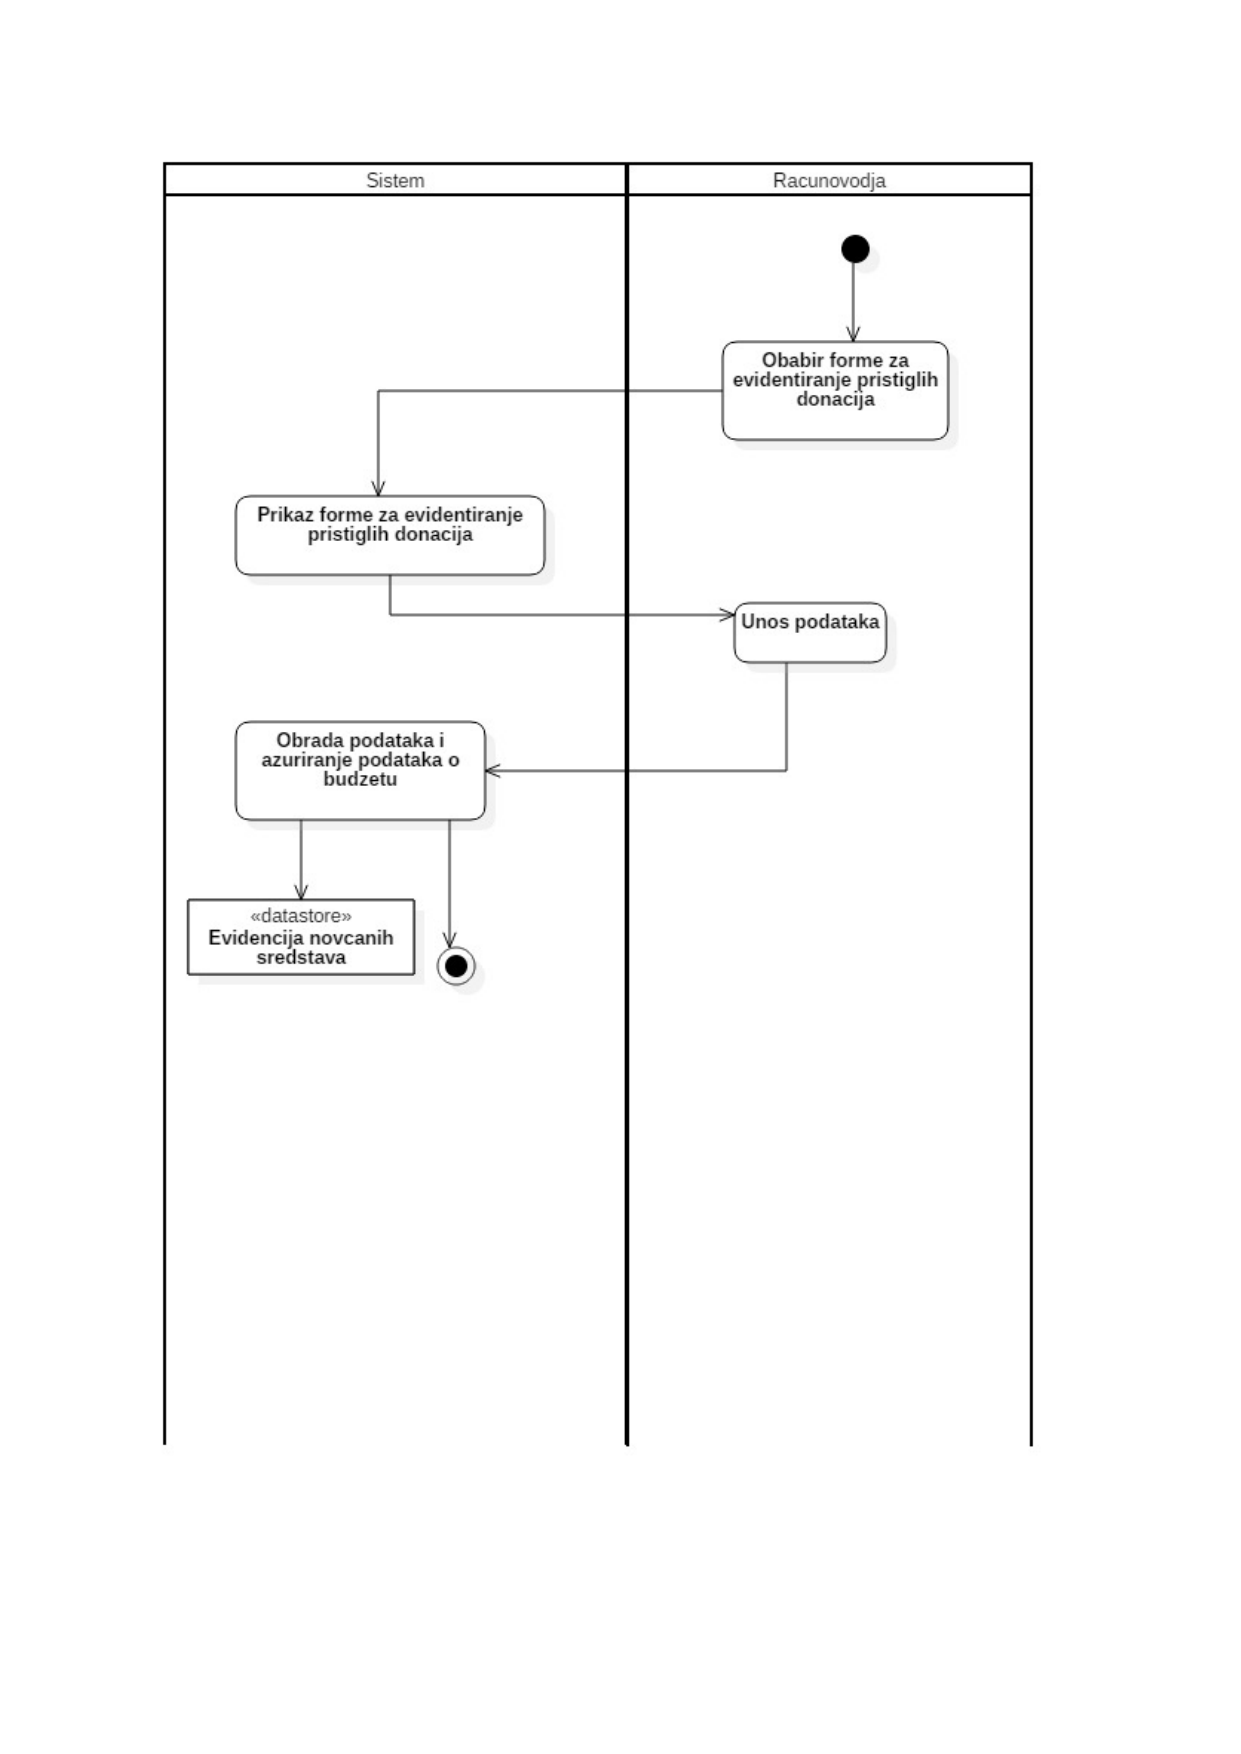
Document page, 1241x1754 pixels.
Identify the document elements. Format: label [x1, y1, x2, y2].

picture [150, 150, 1091, 1506]
